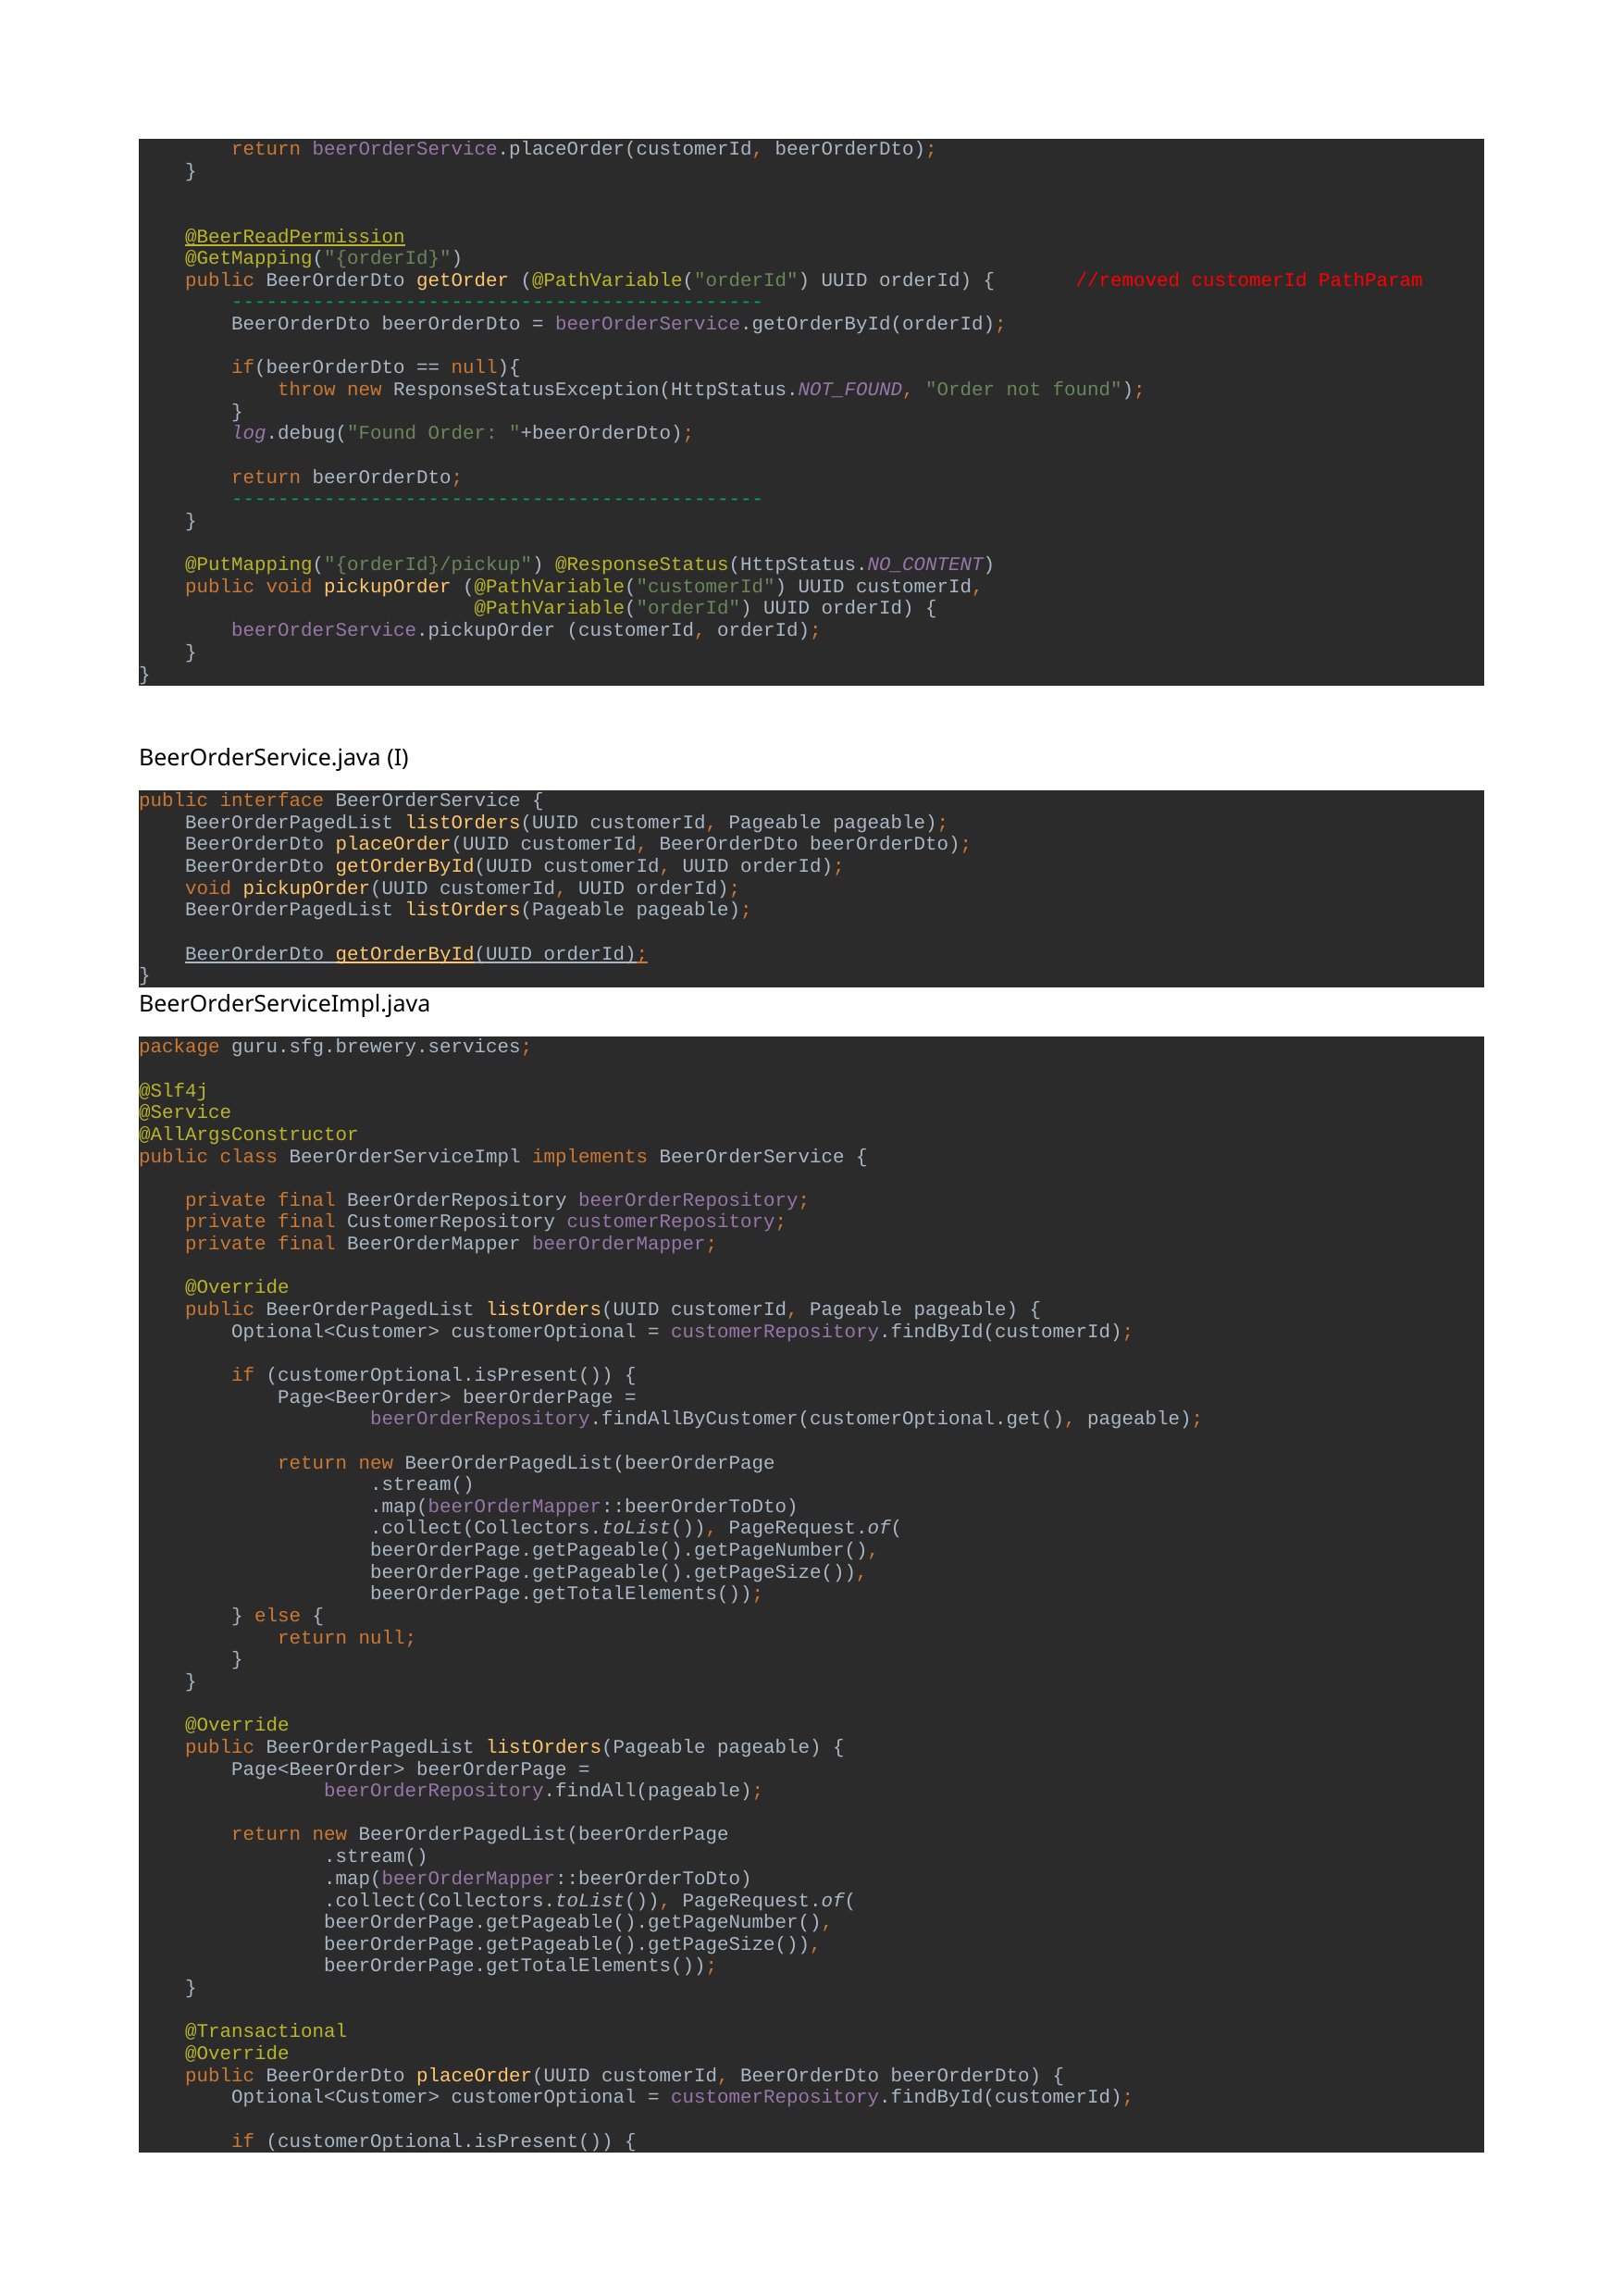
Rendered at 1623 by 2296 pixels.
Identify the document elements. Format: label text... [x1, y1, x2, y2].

text BeerOrderServiceImpl.java [139, 987, 1484, 1019]
text BeerOrderService.java (I) [139, 741, 1484, 773]
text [139, 1036, 1484, 2153]
text @BeerReadPermission @GetMapping("{orderId}") public BeerOrderDto getOrder (@PathVariable("orderId") UUID orderId) { //removed customerId PathParam ---------------------------------------------- [139, 226, 1484, 314]
text BeerOrderDto beerOrderDto = beerOrderService.getOrderById(orderId); if(beerOrderDto == null){ throw new ResponseStatusException(HttpStatus.NOT_FOUND, "Order not found"); } log.debug("Found Order: "+beerOrderDto); return beerOrderDto; [139, 314, 1484, 489]
text ---------------------------------------------- } @PutMapping("{orderId}/pickup") @ResponseStatus(HttpStatus.NO_CONTENT) public void pickupOrder (@PathVariable("customerId") UUID customerId, @PathVariable("orderId") UUID orderId) { beerOrderService.pickupOrder (customerId, orderId); } } [139, 489, 1484, 686]
text public interface BeerOrderService { BeerOrderPagedList listOrders(UUID customerId, Pageable pageable); BeerOrderDto placeOrder(UUID customerId, BeerOrderDto beerOrderDto); BeerOrderDto getOrderById(UUID customerId, UUID orderId); void pickupOrder(UUID customerId, UUID orderId); BeerOrderPagedList listOrders(Pageable pageable); BeerOrderDto getOrderById(UUID orderId); } [139, 790, 1484, 987]
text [139, 139, 1484, 226]
